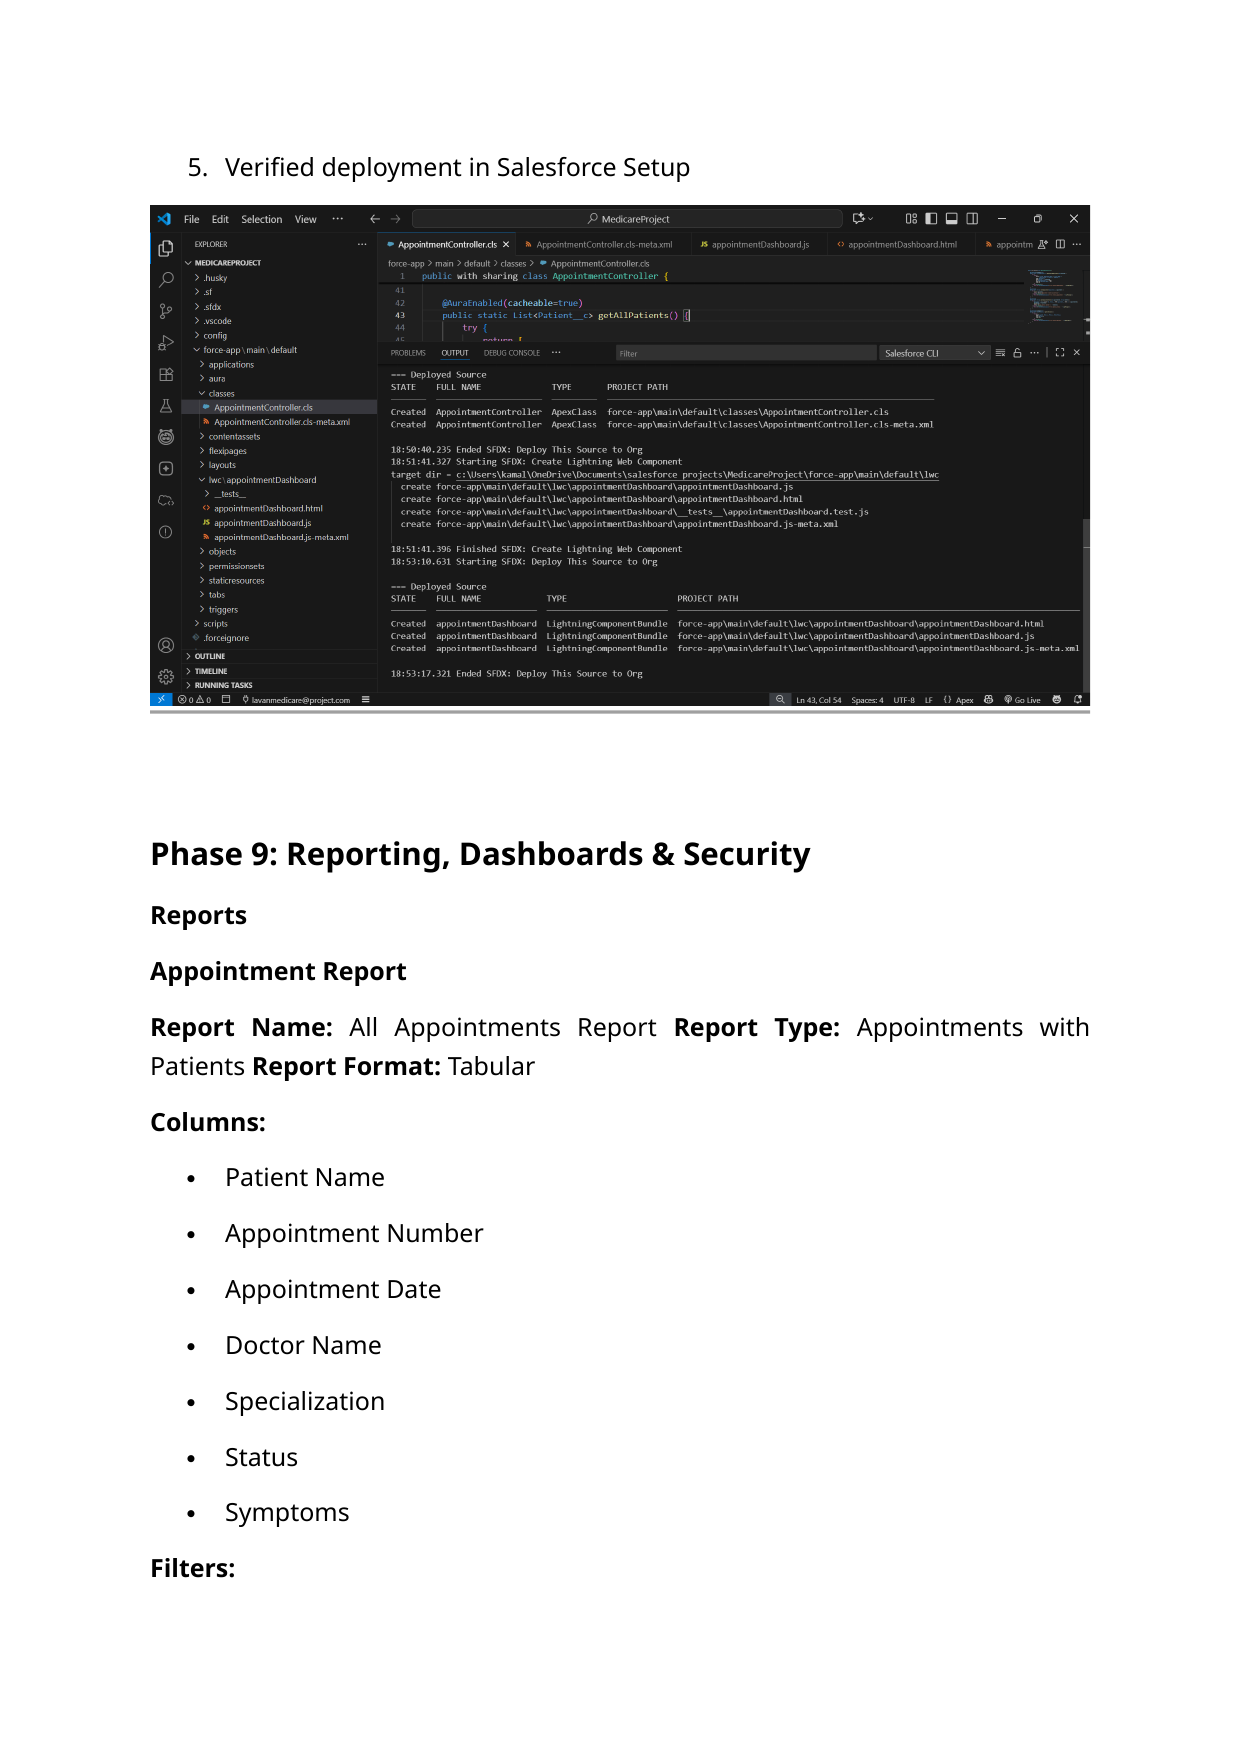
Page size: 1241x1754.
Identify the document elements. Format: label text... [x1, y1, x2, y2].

picture [150, 205, 1091, 706]
text Columns: [150, 1104, 1090, 1138]
text Filters: [150, 1551, 1090, 1585]
list Patient Name [187, 1160, 1090, 1194]
list Appointment Date [187, 1272, 1090, 1306]
list Doctor Name [187, 1327, 1090, 1362]
list Appointment Number [187, 1216, 1090, 1250]
list Status [187, 1439, 1090, 1473]
list Verified deployment in Salesforce Setup [187, 150, 1090, 184]
text Phase 9: Reporting, Dashboards & Security [150, 832, 1090, 874]
text Report Name: All Appointments Report Report Type: Appointments with Patients Report Format: Tabular [150, 1009, 1090, 1082]
list Symptoms [187, 1495, 1090, 1529]
text Appointment Report [150, 953, 1090, 987]
text Reports [150, 897, 1090, 932]
list Specialization [187, 1383, 1090, 1417]
